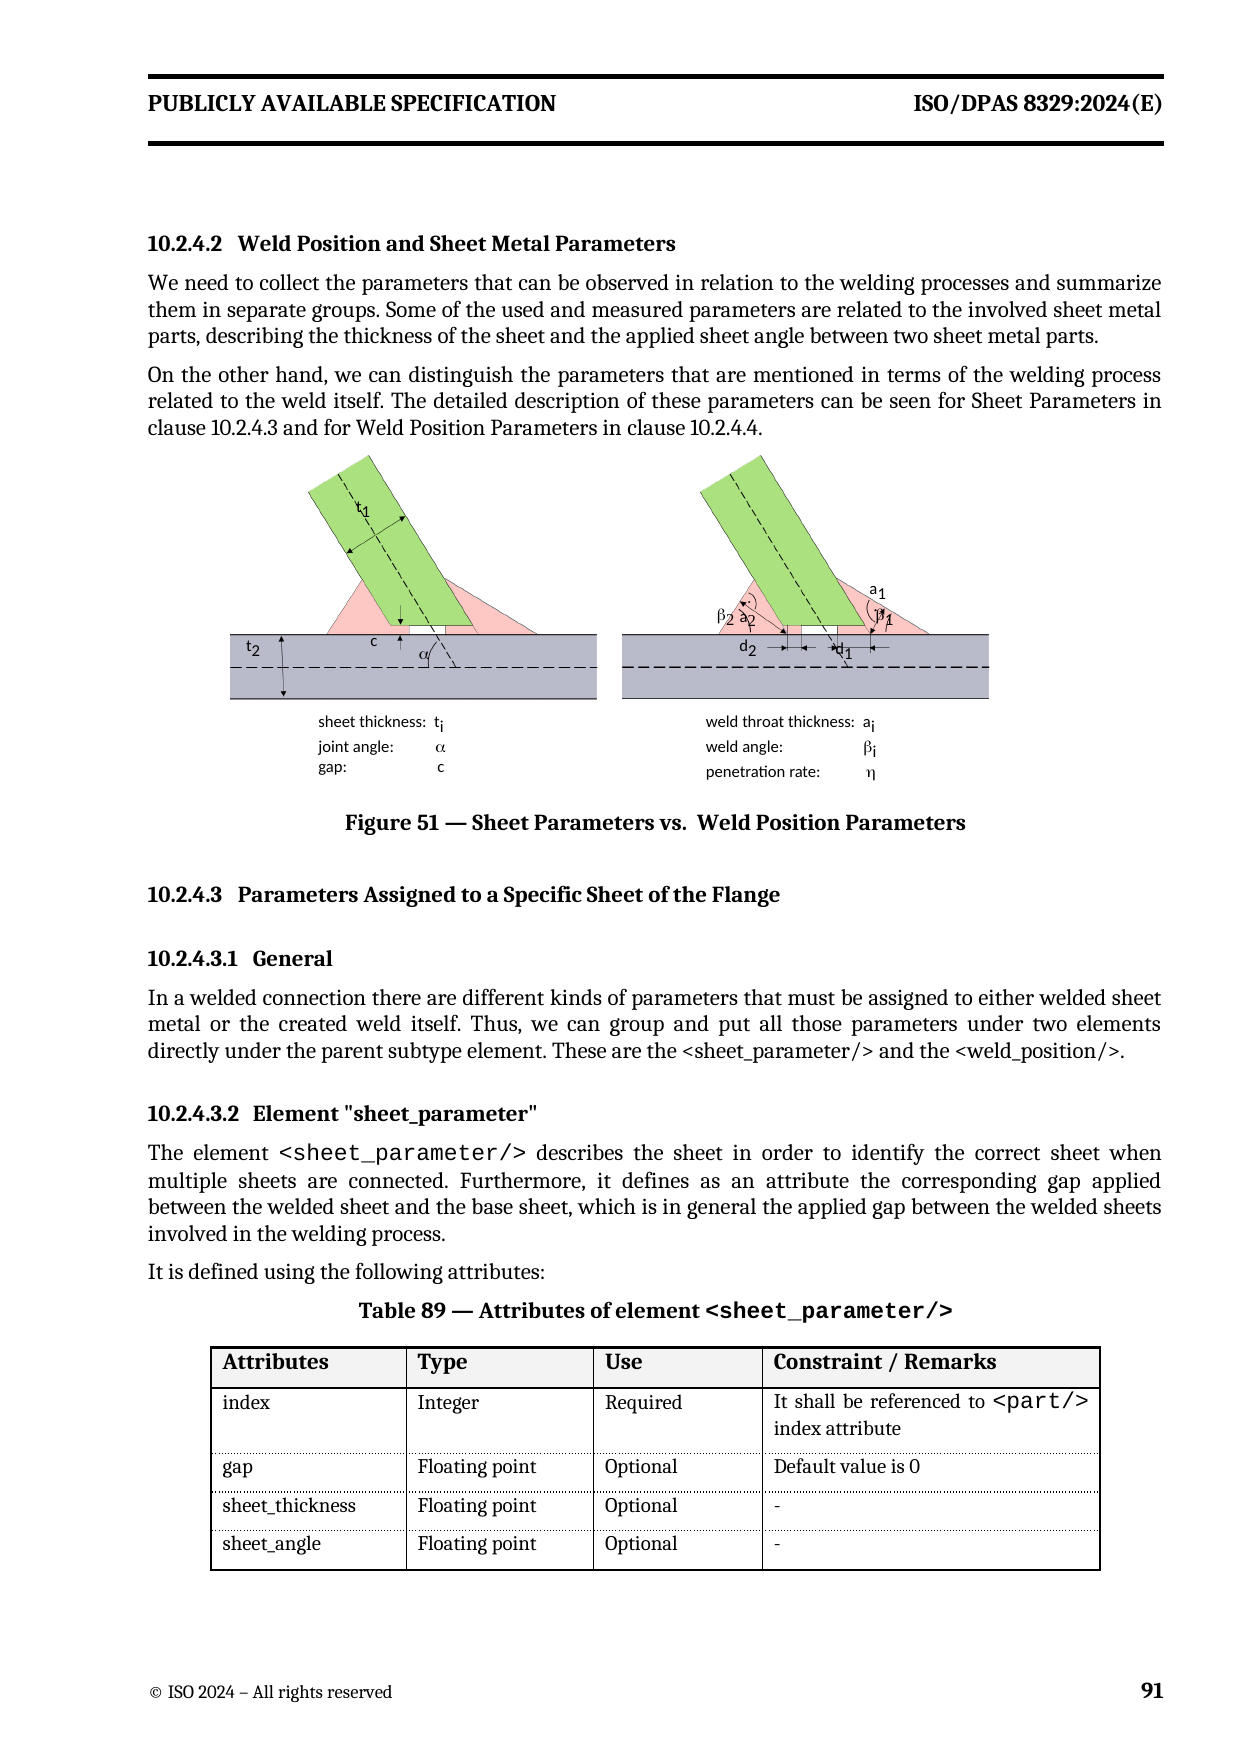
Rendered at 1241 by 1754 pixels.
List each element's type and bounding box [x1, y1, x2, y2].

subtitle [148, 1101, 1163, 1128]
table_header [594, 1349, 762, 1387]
picture [230, 455, 598, 703]
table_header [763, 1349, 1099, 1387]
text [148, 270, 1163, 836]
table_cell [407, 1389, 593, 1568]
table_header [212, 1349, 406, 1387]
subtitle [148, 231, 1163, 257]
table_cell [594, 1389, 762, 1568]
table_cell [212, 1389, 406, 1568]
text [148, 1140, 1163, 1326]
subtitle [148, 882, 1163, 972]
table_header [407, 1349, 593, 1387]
picture [622, 455, 990, 699]
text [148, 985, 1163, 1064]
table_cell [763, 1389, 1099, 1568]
